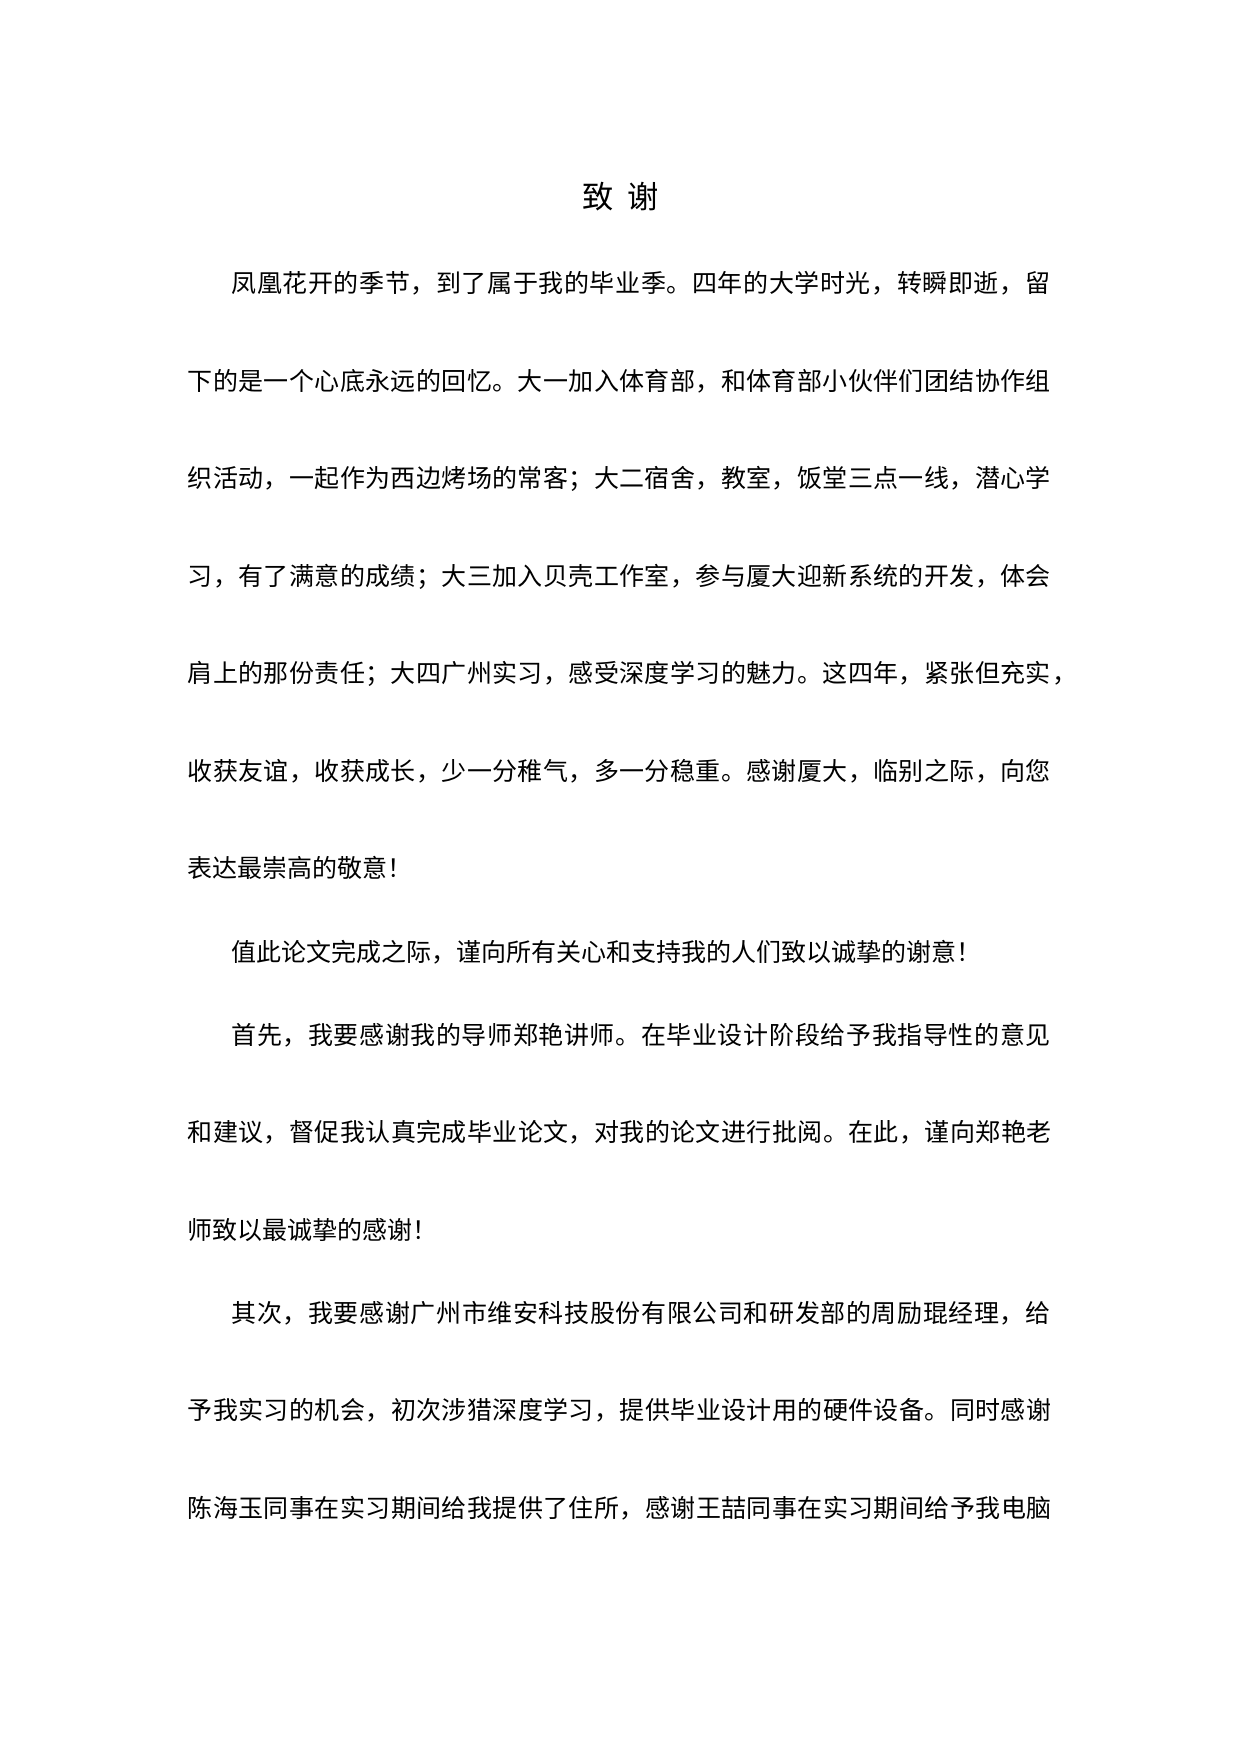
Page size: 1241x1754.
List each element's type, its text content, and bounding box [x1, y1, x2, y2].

text 凤凰花开的季节，到了属于我的毕业季。四年的大学时光，转瞬即逝，留下的是一个心底永远的回忆。大一加入体育部，和体育部小伙伴们团结协作组织活动，一起作为西边烤场的常客；大二宿舍，教室，饭堂三点一线，潜心学习，有了满意的成绩；大三加入贝壳工作室，参与厦大迎新系统的开发，体会肩上的那份责任；大四广州实习，感受深度学习的魅力。这四年，紧张但充实，收获友谊，收获成长，少一分稚气，多一分稳重。感谢厦大，临别之际，向您表达最崇高的敬意！ [187, 249, 1053, 899]
text 值此论文完成之际，谨向所有关心和支持我的人们致以诚挚的谢意！ [187, 918, 1053, 983]
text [187, 1279, 1053, 1539]
text 首先，我要感谢我的导师郑艳讲师。在毕业设计阶段给予我指导性的意见和建议，督促我认真完成毕业论文，对我的论文进行批阅。在此，谨向郑艳老师致以最诚挚的感谢！ [187, 1001, 1053, 1261]
text 致 谢 [187, 162, 1053, 227]
